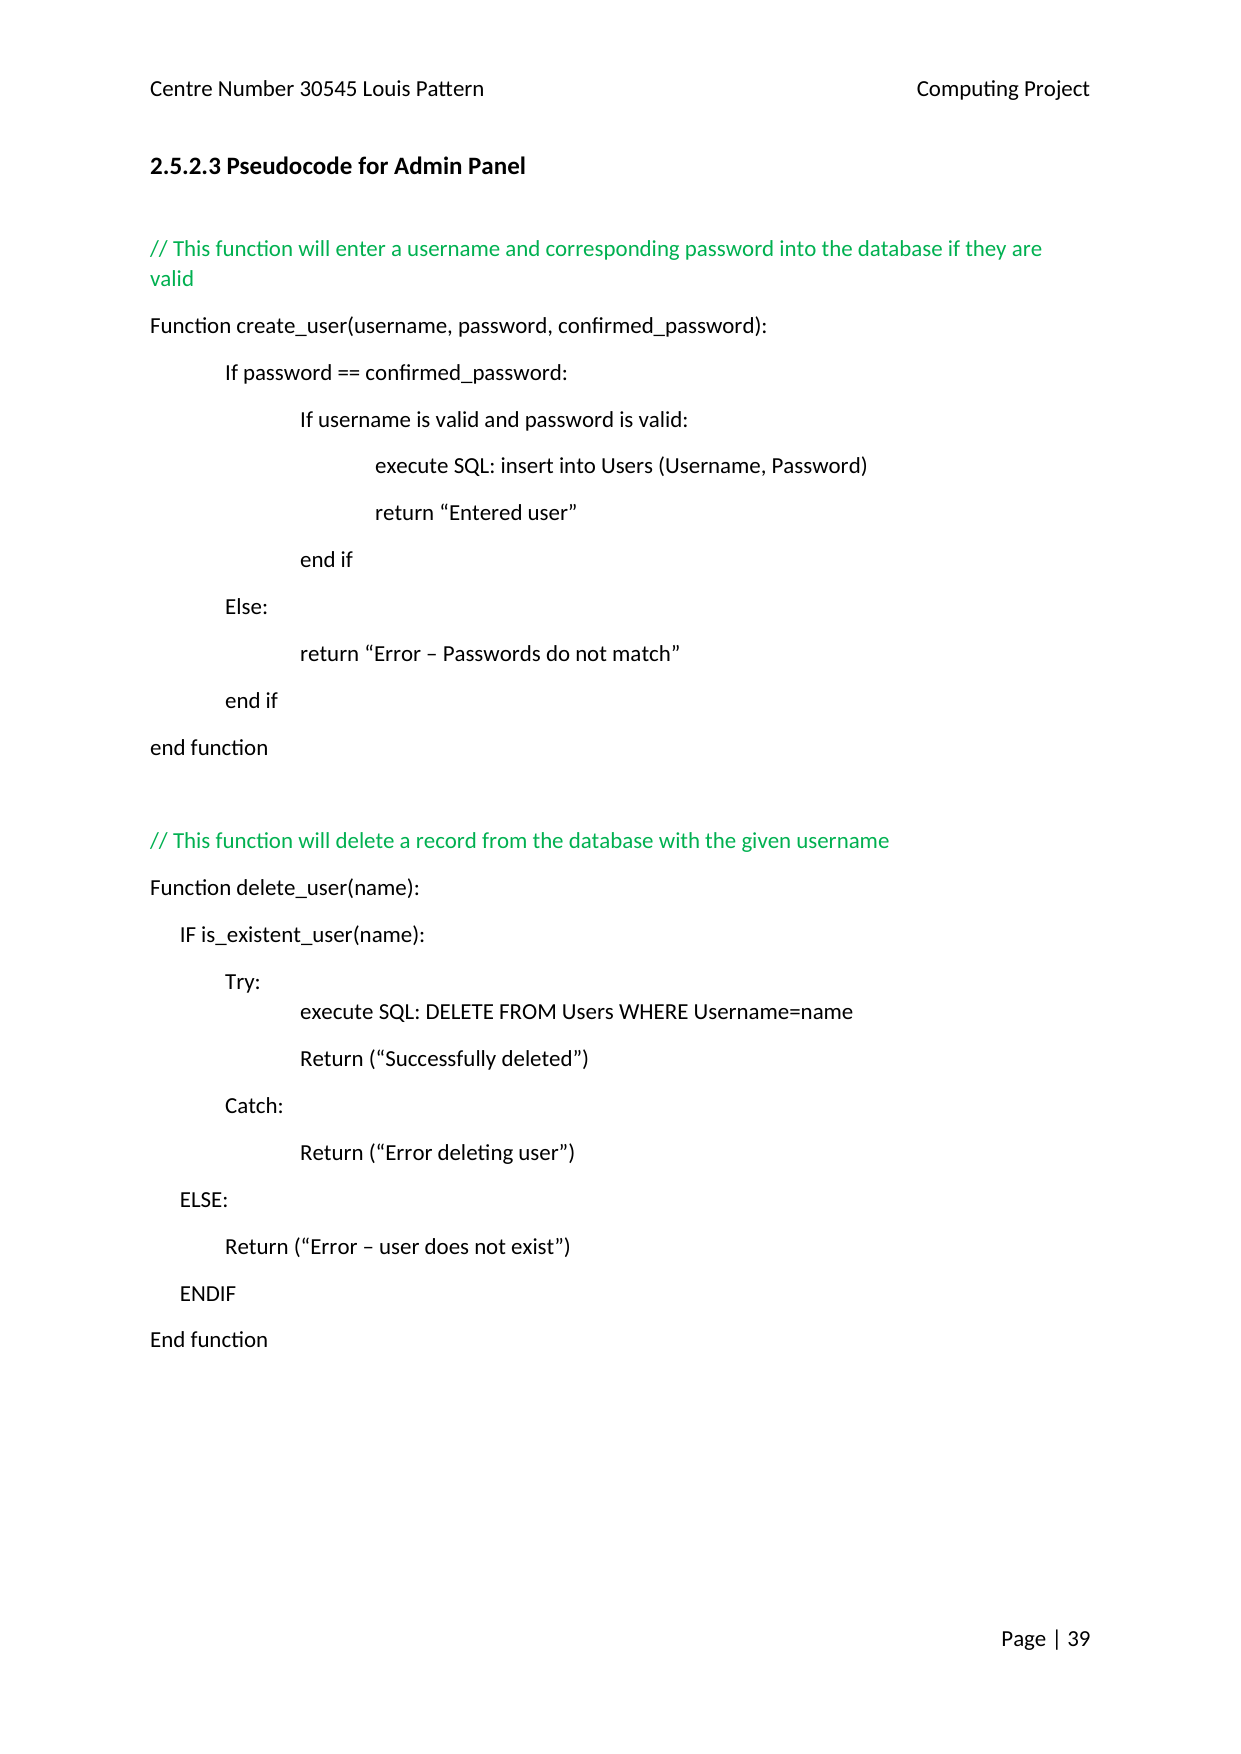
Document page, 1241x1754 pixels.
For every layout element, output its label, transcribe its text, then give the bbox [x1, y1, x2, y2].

subtitle 2.5.2.3 Pseudocode for Admin Panel [150, 150, 1090, 181]
text Else: [150, 592, 1090, 620]
text ELSE: [150, 1185, 1090, 1213]
text IF is_existent_user(name): [150, 920, 1090, 948]
text End function [150, 1326, 1090, 1354]
text execute SQL: insert into Users (Username, Password) [150, 452, 1090, 480]
text // This function will delete a record from the database with the given username [150, 827, 1090, 855]
text end function [150, 733, 1090, 761]
text If password == confirmed_password: [150, 358, 1090, 386]
text If username is valid and password is valid: [150, 405, 1090, 433]
text Catch: [150, 1091, 1090, 1119]
text Try: execute SQL: DELETE FROM Users WHERE Username=name [150, 967, 1090, 1026]
text Return (“Error deleting user”) [150, 1138, 1090, 1166]
text Function delete_user(name): [150, 873, 1090, 902]
text return “Error – Passwords do not match” [150, 639, 1090, 667]
text return “Entered user” [150, 498, 1090, 527]
text Function create_user(username, password, confirmed_password): [150, 311, 1090, 339]
text Return (“Error – user does not exist”) [150, 1232, 1090, 1260]
text // This function will enter a username and corresponding password into the database if they are valid [150, 234, 1090, 292]
text Return (“Successfully deleted”) [150, 1044, 1090, 1072]
text ENDIF [150, 1279, 1090, 1307]
text end if [150, 686, 1090, 714]
text end if [150, 545, 1090, 573]
